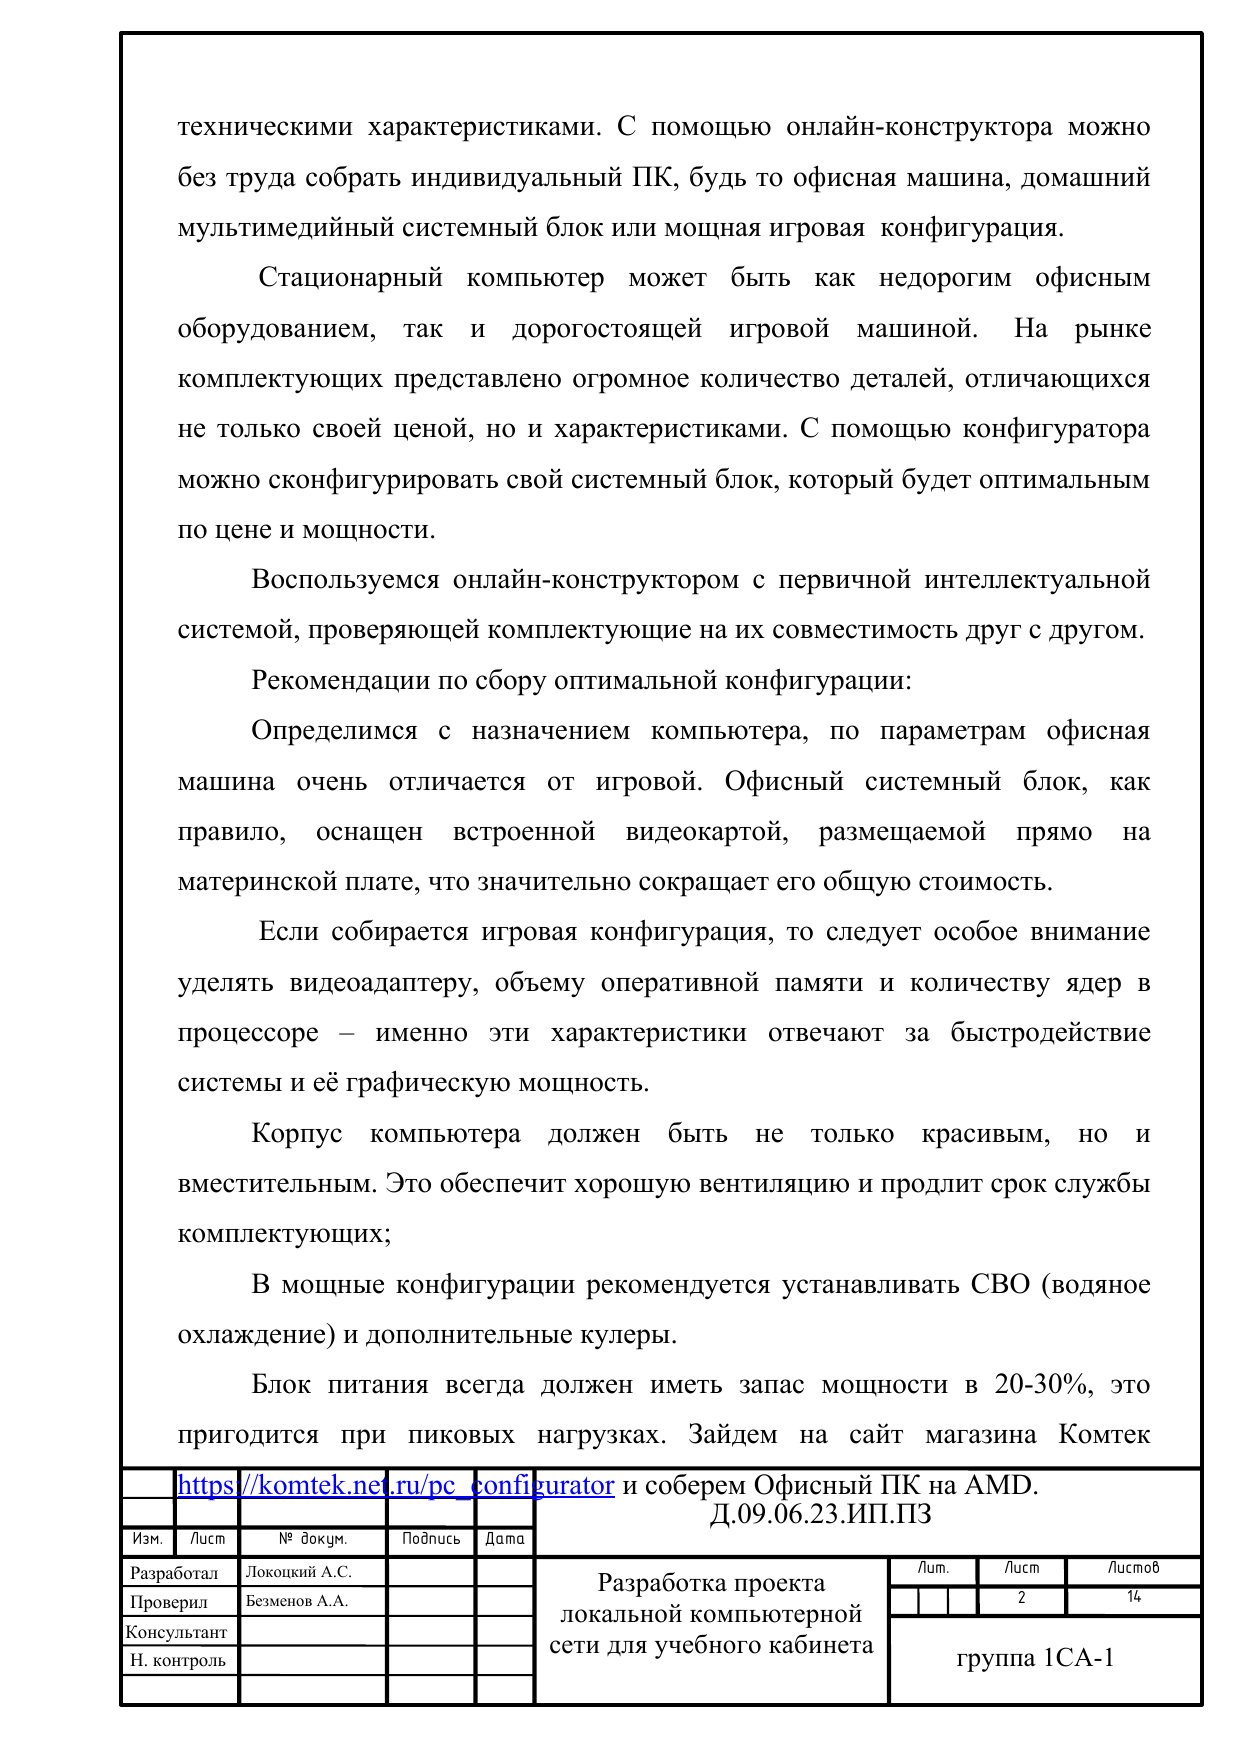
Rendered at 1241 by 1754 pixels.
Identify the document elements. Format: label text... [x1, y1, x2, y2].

text В мощные конфигурации рекомендуется устанавливать СВО (водяное охлаждение) и дополнительные кулеры. [177, 1266, 1152, 1349]
text Корпус компьютера должен быть не только красивым, но и вместительным. Это обеспечит хорошую вентиляцию и продлит срок службы комплектующих; [177, 1115, 1152, 1249]
text Рекомендации по сбору оптимальной конфигурации: [177, 662, 1152, 696]
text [177, 108, 1152, 243]
text Если собирается игровая конфигурация, то следует особое внимание уделять видеоадаптеру, объему оперативной памяти и количеству ядер в процессоре – именно эти характеристики отвечают за быстродействие системы и её графическую мощность. [177, 913, 1152, 1098]
text Определимся с назначением компьютера, по параметрам офисная машина очень отличается от игровой. Офисный системный блок, как правило, оснащен встроенной видеокартой, размещаемой прямо на материнской плате, что значительно сокращает его общую стоимость. [177, 712, 1152, 897]
text Воспользуемся онлайн-конструктором с первичной интеллектуальной системой, проверяющей комплектующие на их совместимость друг с другом. [177, 561, 1152, 645]
text Блок питания всегда должен иметь запас мощности в 20-30%, это пригодится при пиковых нагрузках. Зайдем на сайт магазина Комтек https://komtek.net.ru/pc_configurator и соберем Офисный ПК на AMD. [177, 1366, 1152, 1501]
text Стационарный компьютер может быть как недорогим офисным оборудованием, так и дорогостоящей игровой машиной. На рынке комплектующих представлено огромное количество деталей, отличающихся не только своей ценой, но и характеристиками. С помощью конфигуратора можно сконфигурировать свой системный блок, который будет оптимальным по цене и мощности. [177, 259, 1152, 544]
